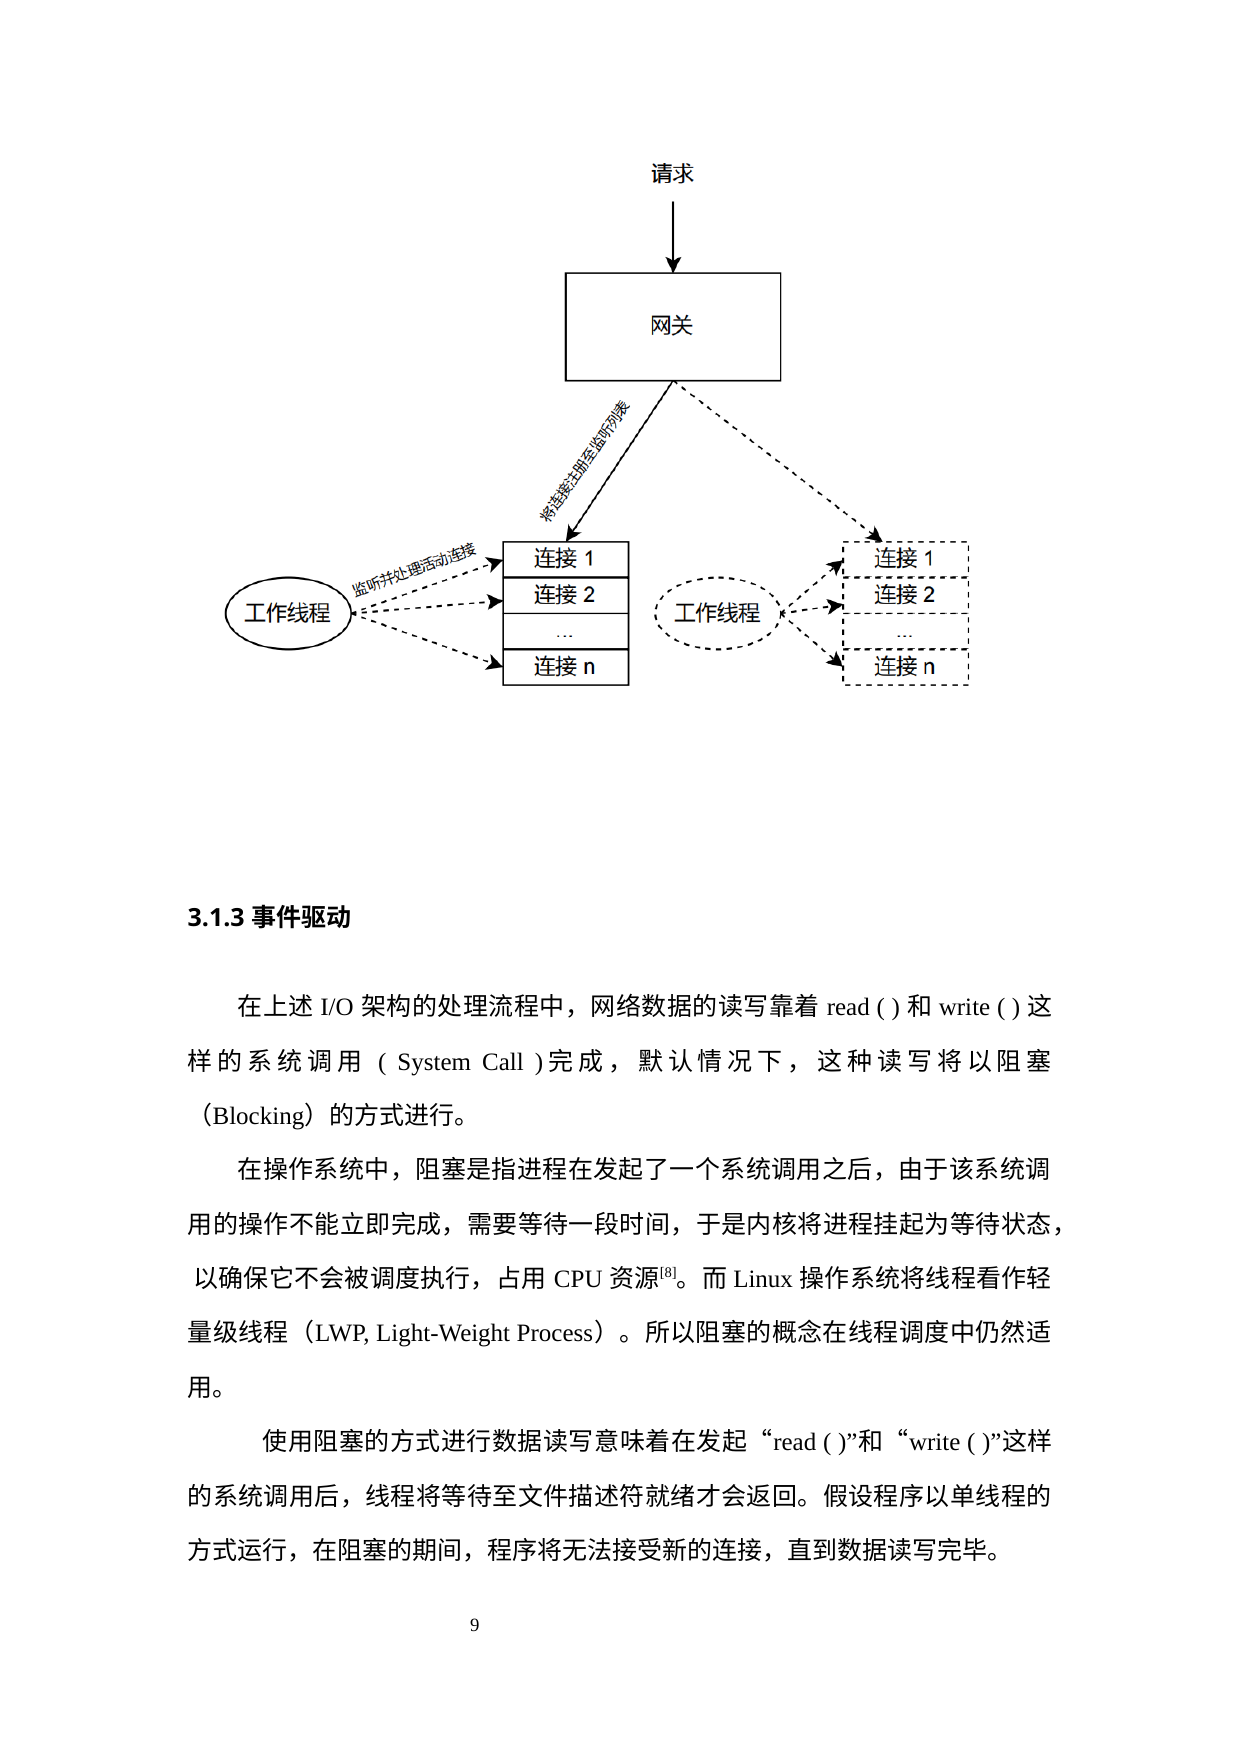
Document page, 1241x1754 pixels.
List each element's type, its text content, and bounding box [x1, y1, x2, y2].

text 在上述 I/O 架构的处理流程中，网络数据的读写靠着 read ( ) 和 write ( ) 这样的系统调用 ( System Call )完成，默认情况下，这种读写将以阻塞（Blocking）的方式进行。 [187, 987, 1053, 1132]
text 在操作系统中，阻塞是指进程在发起了一个系统调用之后，由于该系统调用的操作不能立即完成，需要等待一段时间，于是内核将进程挂起为等待状态， 以确保它不会被调度执行，占用 CPU 资源[8]。而 Linux 操作系统将线程看作轻量级线程（LWP, Light-Weight Process）。所以阻塞的概念在线程调度中仍然适用。 [187, 1150, 1053, 1403]
picture [187, 150, 1053, 727]
text 使用阻塞的方式进行数据读写意味着在发起“read ( )”和“write ( )”这样的系统调用后，线程将等待至文件描述符就绪才会返回。假设程序以单线程的方式运行，在阻塞的期间，程序将无法接受新的连接，直到数据读写完毕。 [187, 1422, 1053, 1567]
subtitle 3.1.3 事件驱动 [187, 897, 1053, 933]
